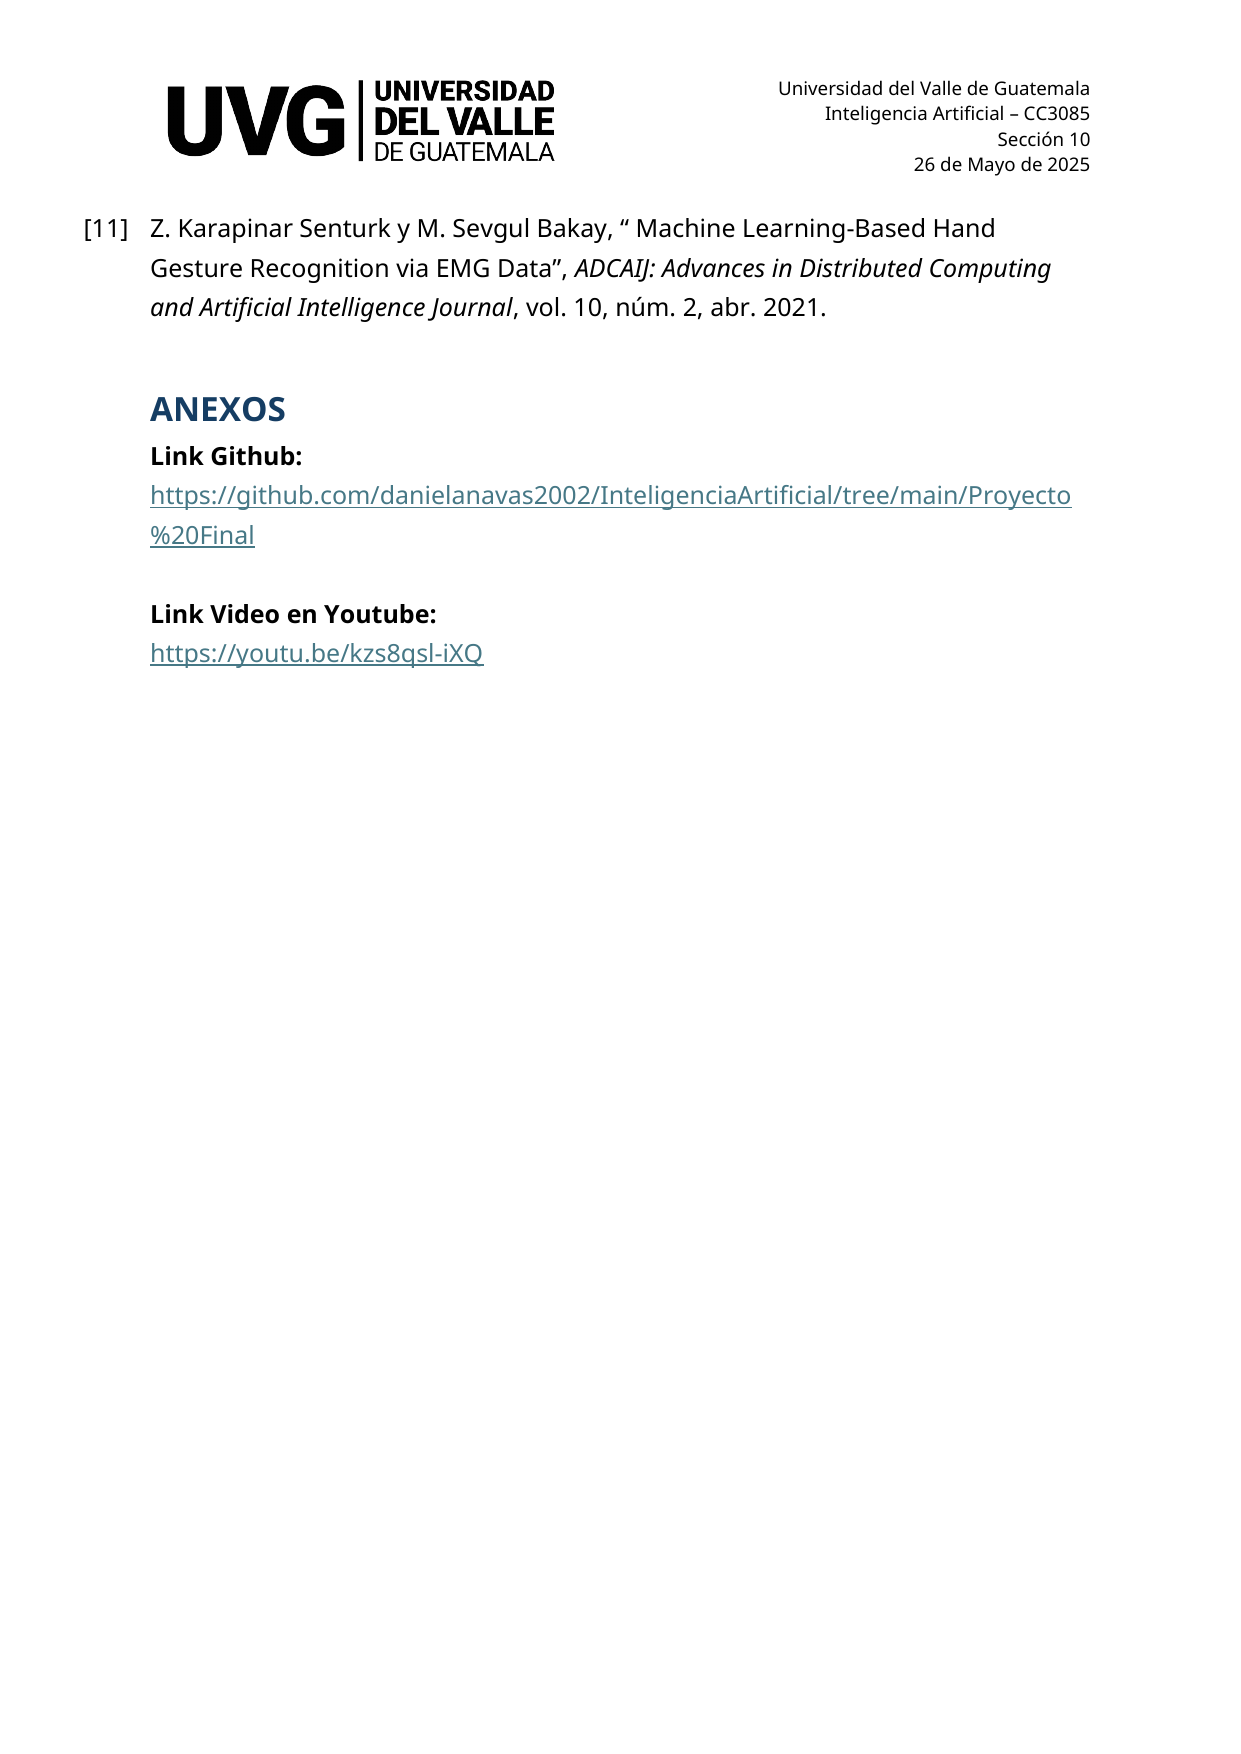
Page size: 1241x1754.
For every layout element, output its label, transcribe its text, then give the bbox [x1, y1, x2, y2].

text https://youtu.be/kzs8qsl-iXQ [150, 636, 1090, 670]
text Link Video en Youtube: [150, 596, 1090, 630]
text Link Github: [150, 438, 1090, 472]
text https://github.com/danielanavas2002/InteligenciaArtificial/tree/main/Proyecto%20Final [150, 478, 1090, 551]
text ANEXOS [150, 386, 1090, 431]
picture [150, 59, 572, 182]
